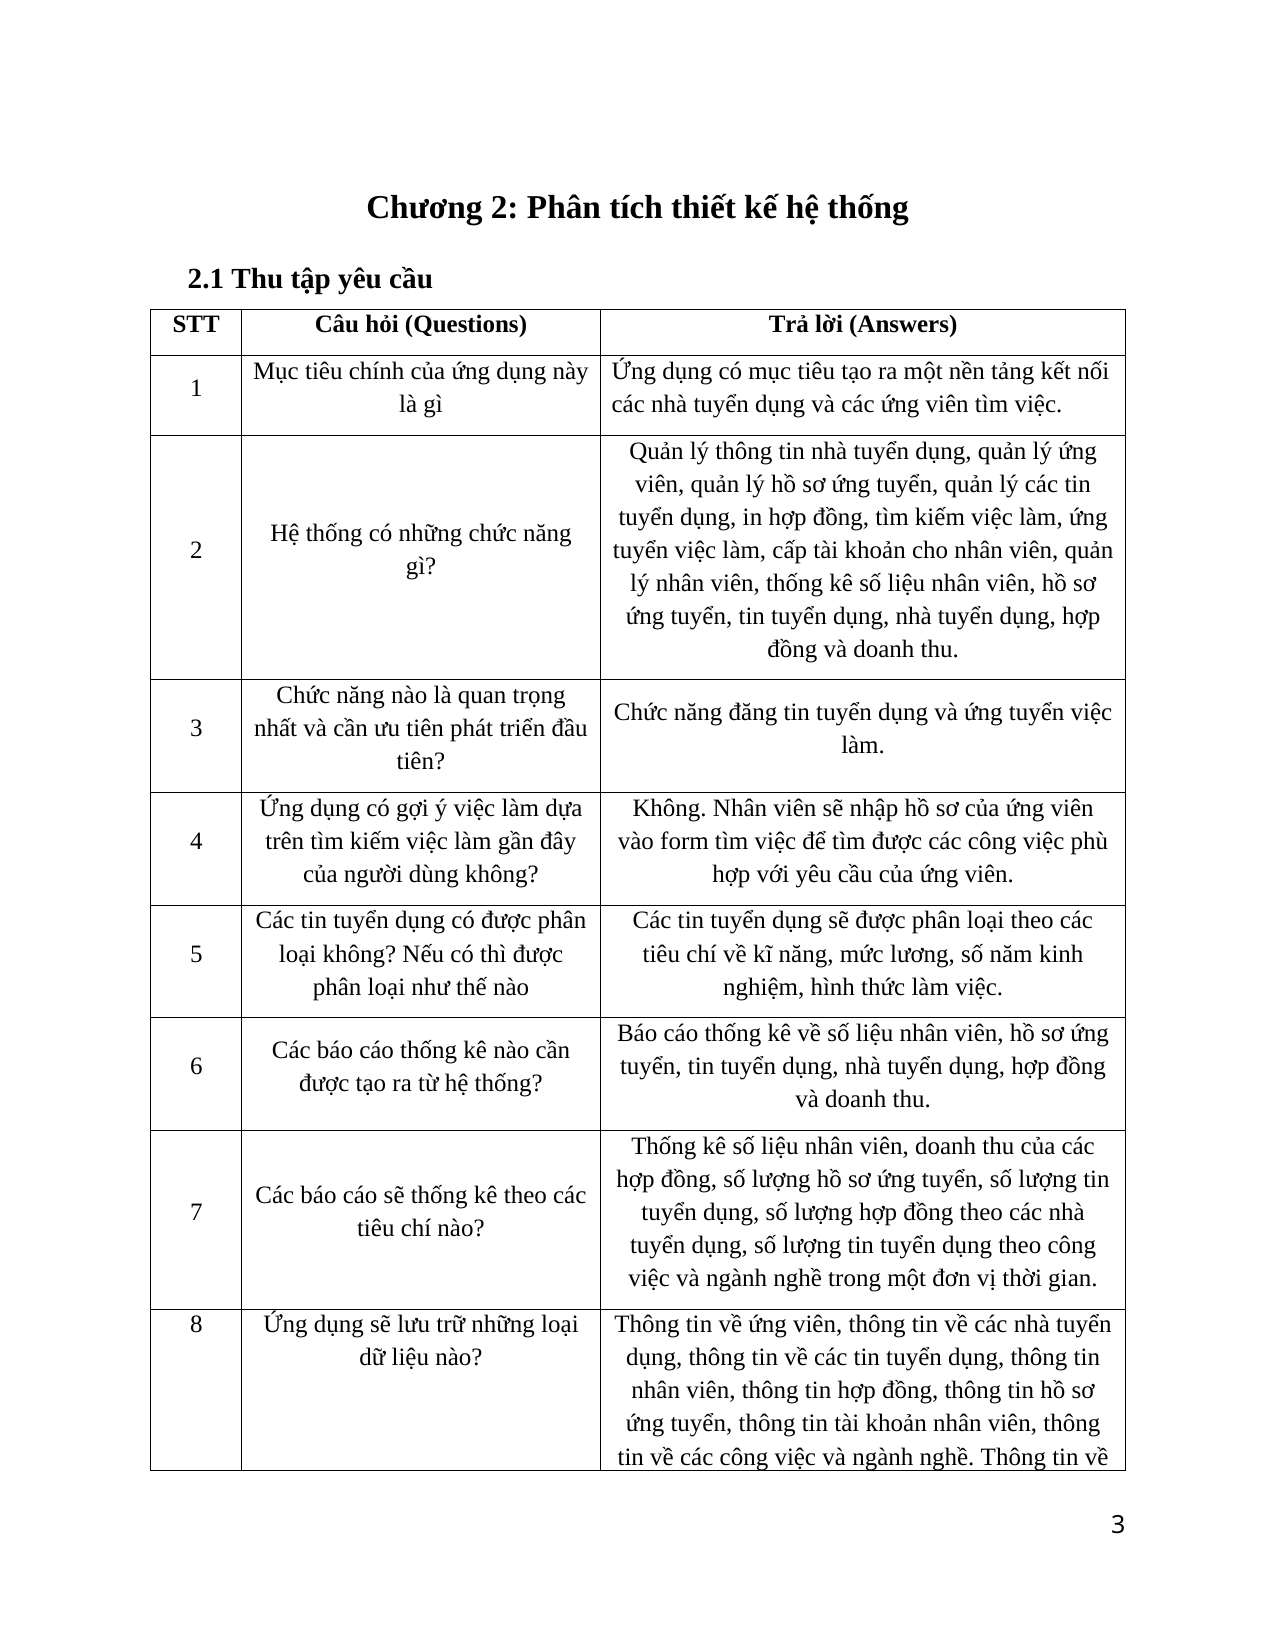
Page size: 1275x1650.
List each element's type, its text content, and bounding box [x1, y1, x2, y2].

table_cell 8 [151, 1310, 241, 1470]
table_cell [601, 1310, 1125, 1470]
subtitle Thu tập yêu cầu [187, 262, 1125, 295]
table_header Câu hỏi (Questions) [242, 310, 600, 355]
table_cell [242, 1310, 600, 1470]
table_cell 4 [151, 793, 241, 904]
table_cell 2 [151, 436, 241, 679]
table_cell Mục tiêu chính của ứng dụng này là gì [242, 356, 600, 435]
table_cell Thống kê số liệu nhân viên, doanh thu của các hợp đồng, số lượng hồ sơ ứng tuyển, số lượng tin tuyển dụng, số lượng hợp đồng theo các nhà tuyển dụng, số lượng tin tuyển dụng theo công việc và ngành nghề trong một đơn vị thời gian. [601, 1131, 1125, 1308]
table_cell Ứng dụng có mục tiêu tạo ra một nền tảng kết nối các nhà tuyển dụng và các ứng viên tìm việc. [601, 356, 1125, 435]
table_cell Chức năng đăng tin tuyển dụng và ứng tuyển việc làm. [601, 680, 1125, 792]
subtitle Phân tích thiết kế hệ thống [150, 187, 1125, 226]
table_cell Báo cáo thống kê về số liệu nhân viên, hồ sơ ứng tuyển, tin tuyển dụng, nhà tuyển dụng, hợp đồng và doanh thu. [601, 1018, 1125, 1130]
table_cell 1 [151, 356, 241, 435]
table_cell Không. Nhân viên sẽ nhập hồ sơ của ứng viên vào form tìm việc để tìm được các công việc phù hợp với yêu cầu của ứng viên. [601, 793, 1125, 904]
table_cell 7 [151, 1131, 241, 1308]
table_cell Ứng dụng có gợi ý việc làm dựa trên tìm kiếm việc làm gần đây của người dùng không? [242, 793, 600, 904]
table_cell Các báo cáo sẽ thống kê theo các tiêu chí nào? [242, 1131, 600, 1308]
table_cell Các báo cáo thống kê nào cần được tạo ra từ hệ thống? [242, 1018, 600, 1130]
table_header STT [151, 310, 241, 355]
table_cell 6 [151, 1018, 241, 1130]
table_cell 3 [151, 680, 241, 792]
table_cell Hệ thống có những chức năng gì? [242, 436, 600, 679]
table_header Trả lời (Answers) [601, 310, 1125, 355]
table_cell Quản lý thông tin nhà tuyển dụng, quản lý ứng viên, quản lý hồ sơ ứng tuyển, quản lý các tin tuyển dụng, in hợp đồng, tìm kiếm việc làm, ứng tuyển việc làm, cấp tài khoản cho nhân viên, quản lý nhân viên, thống kê số liệu nhân viên, hồ sơ ứng tuyển, tin tuyển dụng, nhà tuyển dụng, hợp đồng và doanh thu. [601, 436, 1125, 679]
table_cell Các tin tuyển dụng sẽ được phân loại theo các tiêu chí về kĩ năng, mức lương, số năm kinh nghiệm, hình thức làm việc. [601, 906, 1125, 1017]
table_cell Các tin tuyển dụng có được phân loại không? Nếu có thì được phân loại như thế nào [242, 906, 600, 1017]
table_cell Chức năng nào là quan trọng nhất và cần ưu tiên phát triển đầu tiên? [242, 680, 600, 792]
table_cell 5 [151, 906, 241, 1017]
